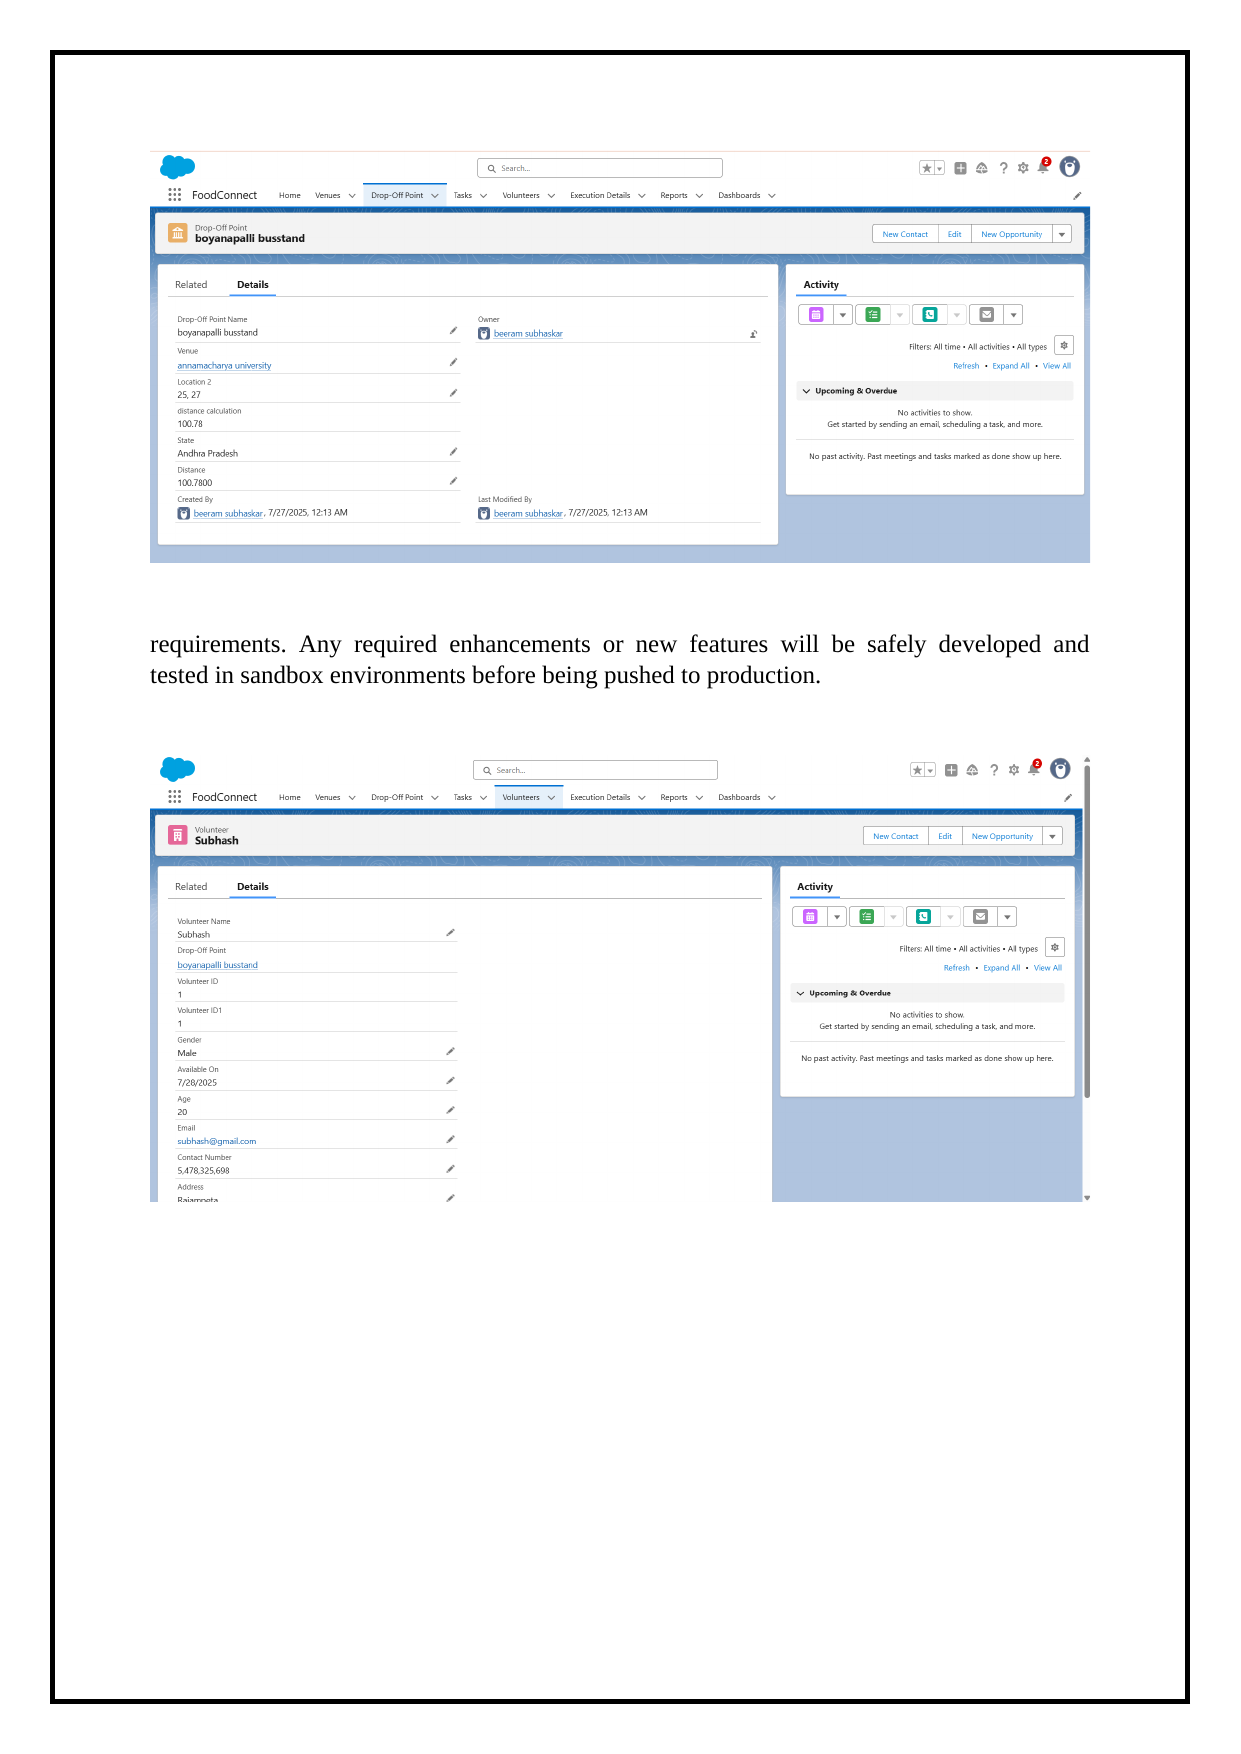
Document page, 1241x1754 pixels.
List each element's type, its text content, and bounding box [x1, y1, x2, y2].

text requirements. Any required enhancements or new features will be safely developed and tested in sandbox environments before being pushed to production. [150, 629, 1090, 689]
picture [150, 150, 1091, 563]
picture [150, 755, 1091, 1202]
